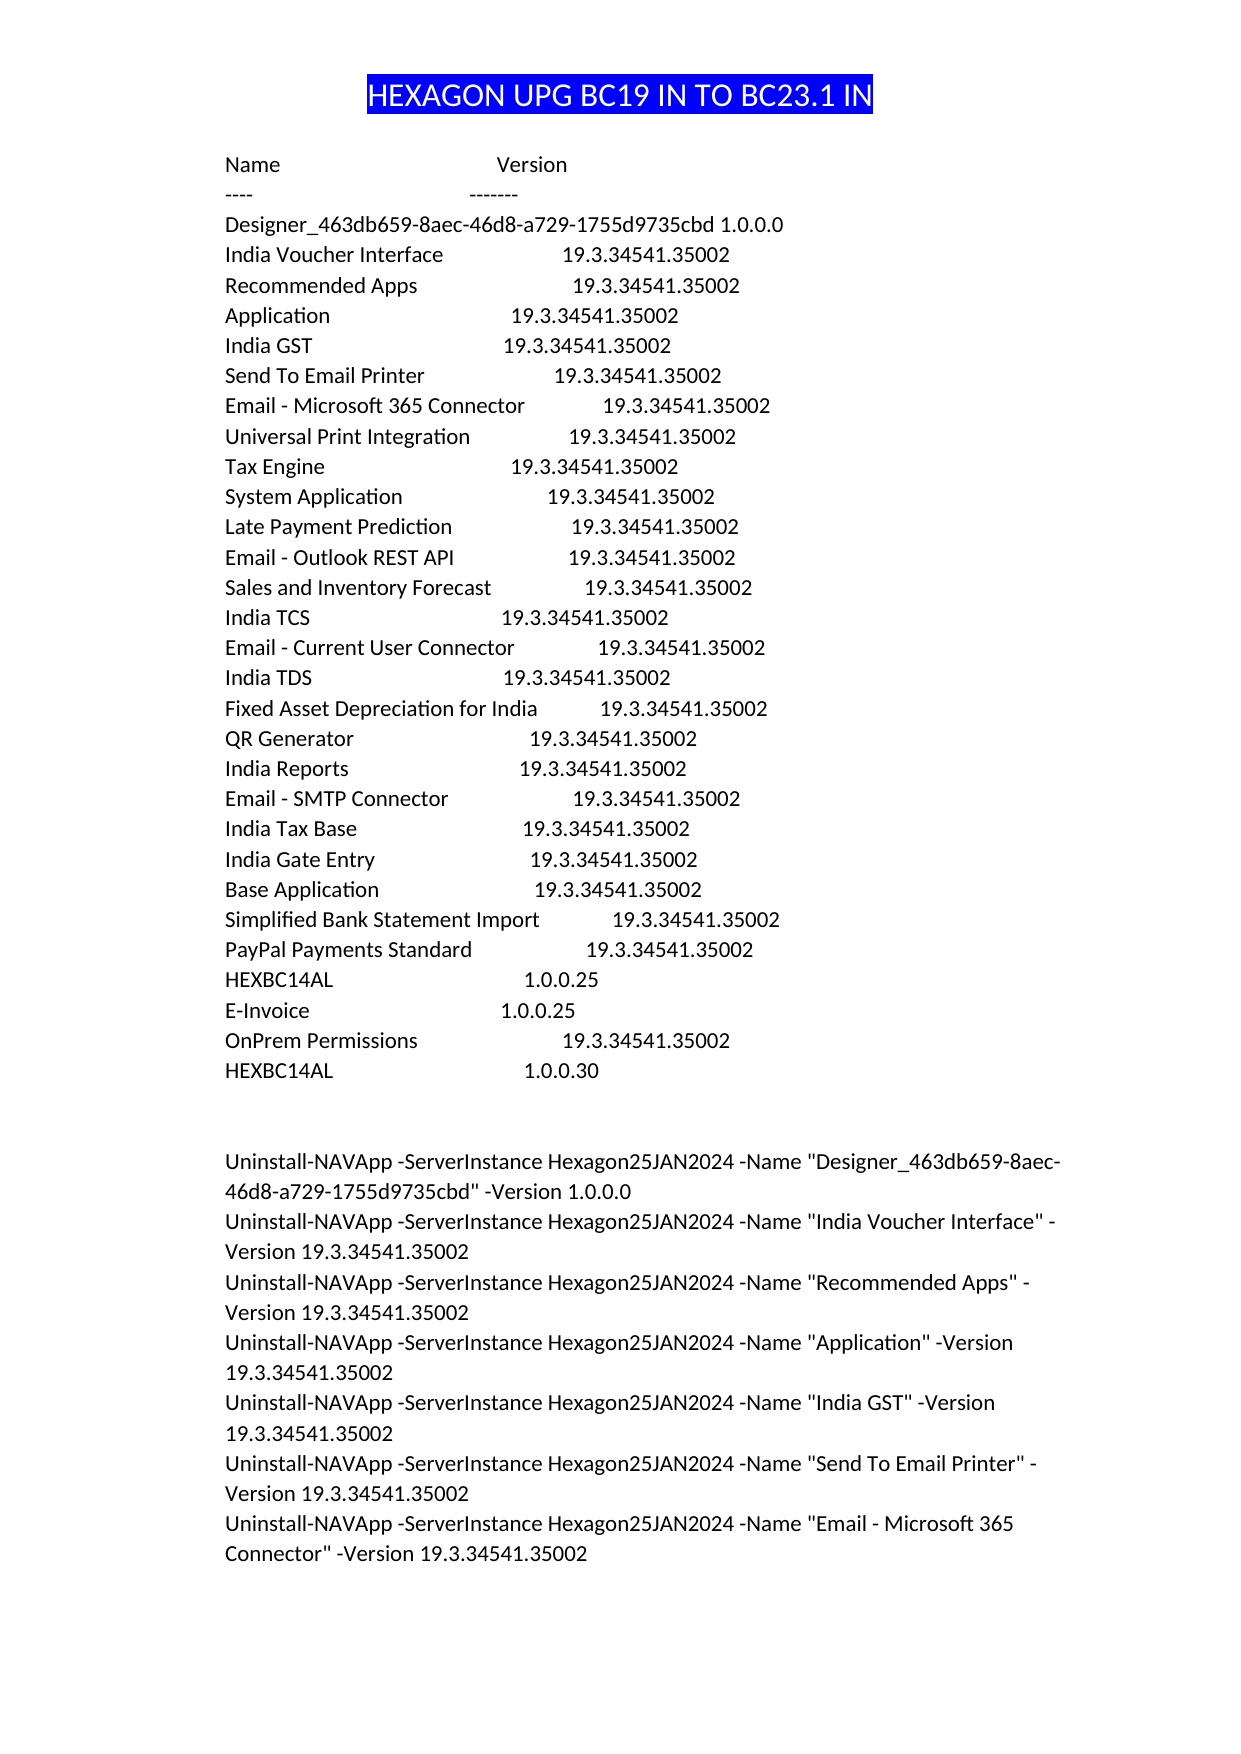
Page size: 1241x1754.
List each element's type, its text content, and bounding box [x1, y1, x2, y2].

list Fixed Asset Depreciation for India 19.3.34541.35002 [225, 694, 1090, 722]
list Simplified Bank Statement Import 19.3.34541.35002 [225, 905, 1090, 933]
list India Tax Base 19.3.34541.35002 [225, 814, 1090, 843]
list System Application 19.3.34541.35002 [225, 482, 1090, 510]
list OnPrem Permissions 19.3.34541.35002 [225, 1026, 1090, 1054]
list Late Payment Prediction 19.3.34541.35002 [225, 512, 1090, 541]
list India GST 19.3.34541.35002 [225, 331, 1090, 359]
list India TDS 19.3.34541.35002 [225, 663, 1090, 692]
list Uninstall-NAVApp -ServerInstance Hexagon25JAN2024 -Name "Email - Microsoft 365 Connector" -Version 19.3.34541.35002 [225, 1509, 1090, 1568]
list Tax Engine 19.3.34541.35002 [225, 452, 1090, 480]
list Application 19.3.34541.35002 [225, 301, 1090, 329]
list Universal Print Integration 19.3.34541.35002 [225, 422, 1090, 450]
list Uninstall-NAVApp -ServerInstance Hexagon25JAN2024 -Name "Send To Email Printer" -Version 19.3.34541.35002 [225, 1449, 1090, 1507]
list PayPal Payments Standard 19.3.34541.35002 [225, 935, 1090, 963]
list Base Application 19.3.34541.35002 [225, 875, 1090, 903]
list India Reports 19.3.34541.35002 [225, 754, 1090, 782]
list Uninstall-NAVApp -ServerInstance Hexagon25JAN2024 -Name "Recommended Apps" -Version 19.3.34541.35002 [225, 1268, 1090, 1326]
list Name Version [225, 150, 1090, 178]
list India Gate Entry 19.3.34541.35002 [225, 845, 1090, 873]
list India Voucher Interface 19.3.34541.35002 [225, 241, 1090, 269]
list Designer_463db659-8aec-46d8-a729-1755d9735cbd 1.0.0.0 [225, 210, 1090, 238]
list Sales and Inventory Forecast 19.3.34541.35002 [225, 573, 1090, 601]
list QR Generator 19.3.34541.35002 [225, 724, 1090, 752]
list HEXBC14AL 1.0.0.25 [225, 966, 1090, 994]
list Email - Current User Connector 19.3.34541.35002 [225, 633, 1090, 661]
list Uninstall-NAVApp -ServerInstance Hexagon25JAN2024 -Name "Application" -Version 19.3.34541.35002 [225, 1328, 1090, 1386]
list Uninstall-NAVApp -ServerInstance Hexagon25JAN2024 -Name "Designer_463db659-8aec-46d8-a729-1755d9735cbd" -Version 1.0.0.0 [225, 1147, 1090, 1205]
list Uninstall-NAVApp -ServerInstance Hexagon25JAN2024 -Name "India Voucher Interface" -Version 19.3.34541.35002 [225, 1207, 1090, 1266]
list Email - Outlook REST API 19.3.34541.35002 [225, 543, 1090, 571]
list Uninstall-NAVApp -ServerInstance Hexagon25JAN2024 -Name "India GST" -Version 19.3.34541.35002 [225, 1388, 1090, 1447]
list HEXBC14AL 1.0.0.30 [225, 1056, 1090, 1084]
list Send To Email Printer 19.3.34541.35002 [225, 361, 1090, 389]
list Recommended Apps 19.3.34541.35002 [225, 271, 1090, 299]
list ---- ------- [225, 180, 1090, 208]
list Email - SMTP Connector 19.3.34541.35002 [225, 784, 1090, 812]
list Email - Microsoft 365 Connector 19.3.34541.35002 [225, 392, 1090, 420]
list India TCS 19.3.34541.35002 [225, 603, 1090, 631]
list E-Invoice 1.0.0.25 [225, 996, 1090, 1024]
